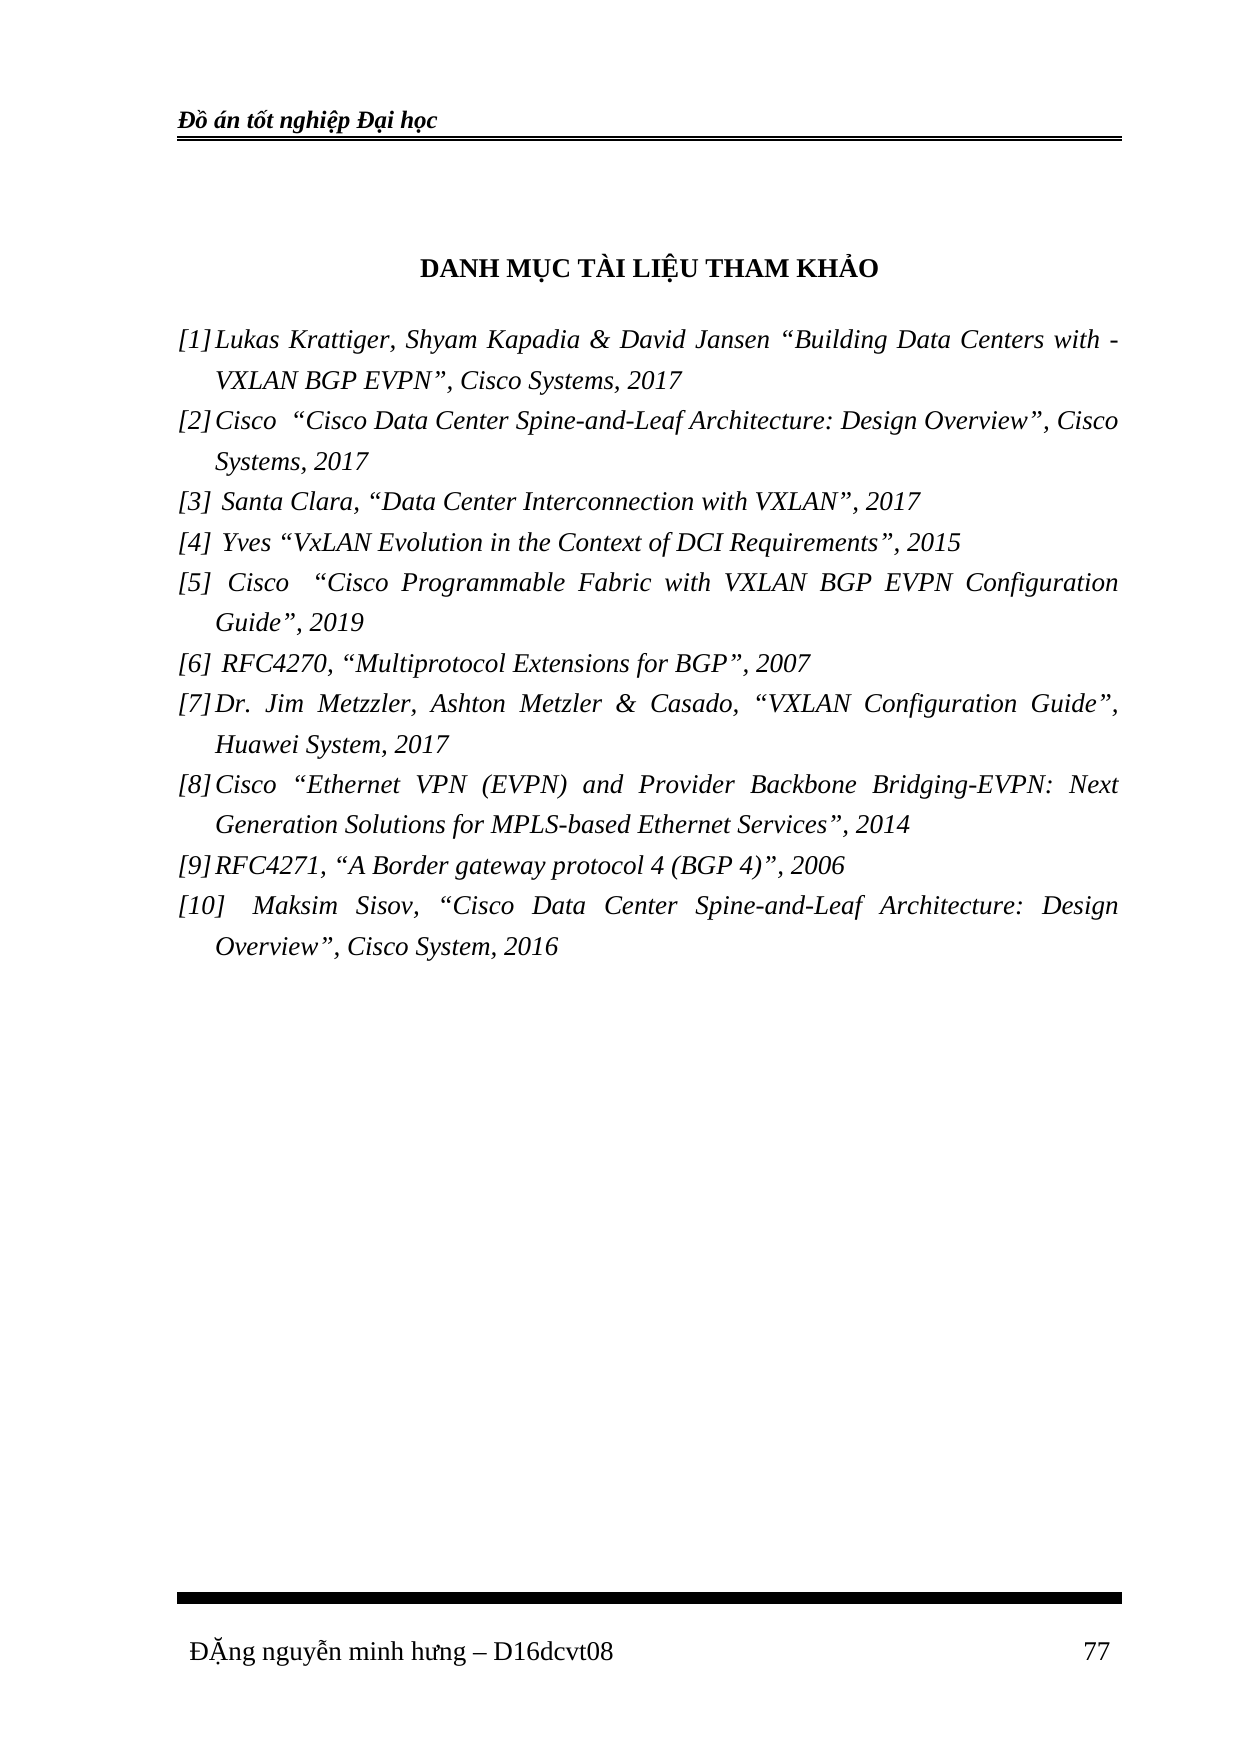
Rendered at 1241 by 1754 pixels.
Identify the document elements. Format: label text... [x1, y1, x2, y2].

list Yves “VxLAN Evolution in the Context of DCI Requirements”, 2015 [177, 526, 1122, 557]
list Santa Clara, “Data Center Interconnection with VXLAN”, 2017 [177, 485, 1122, 516]
list Maksim Sisov, “Cisco Data Center Spine-and-Leaf Architecture: Design Overview”, Cisco System, 2016 [177, 889, 1122, 961]
list RFC4271, “A Border gateway protocol 4 (BGP 4)”, 2006 [177, 849, 1122, 880]
list RFC4270, “Multiprotocol Extensions for BGP”, 2007 [177, 647, 1122, 678]
list Dr. Jim Metzzler, Ashton Metzler & Casado, “VXLAN Configuration Guide”, Huawei System, 2017 [177, 687, 1122, 759]
list Cisco “Ethernet VPN (EVPN) and Provider Backbone Bridging-EVPN: Next Generation Solutions for MPLS-based Ethernet Services”, 2014 [177, 768, 1122, 840]
list Cisco “Cisco Programmable Fabric with VXLAN BGP EVPN Configuration Guide”, 2019 [177, 566, 1122, 638]
subtitle DANH MỤC TÀI LIỆU THAM KHẢO [177, 252, 1122, 283]
list Cisco “Cisco Data Center Spine-and-Leaf Architecture: Design Overview”, Cisco Systems, 2017 [177, 404, 1122, 476]
list Lukas Krattiger, Shyam Kapadia & David Jansen “Building Data Centers with -VXLAN BGP EVPN”, Cisco Systems, 2017 [177, 323, 1122, 395]
